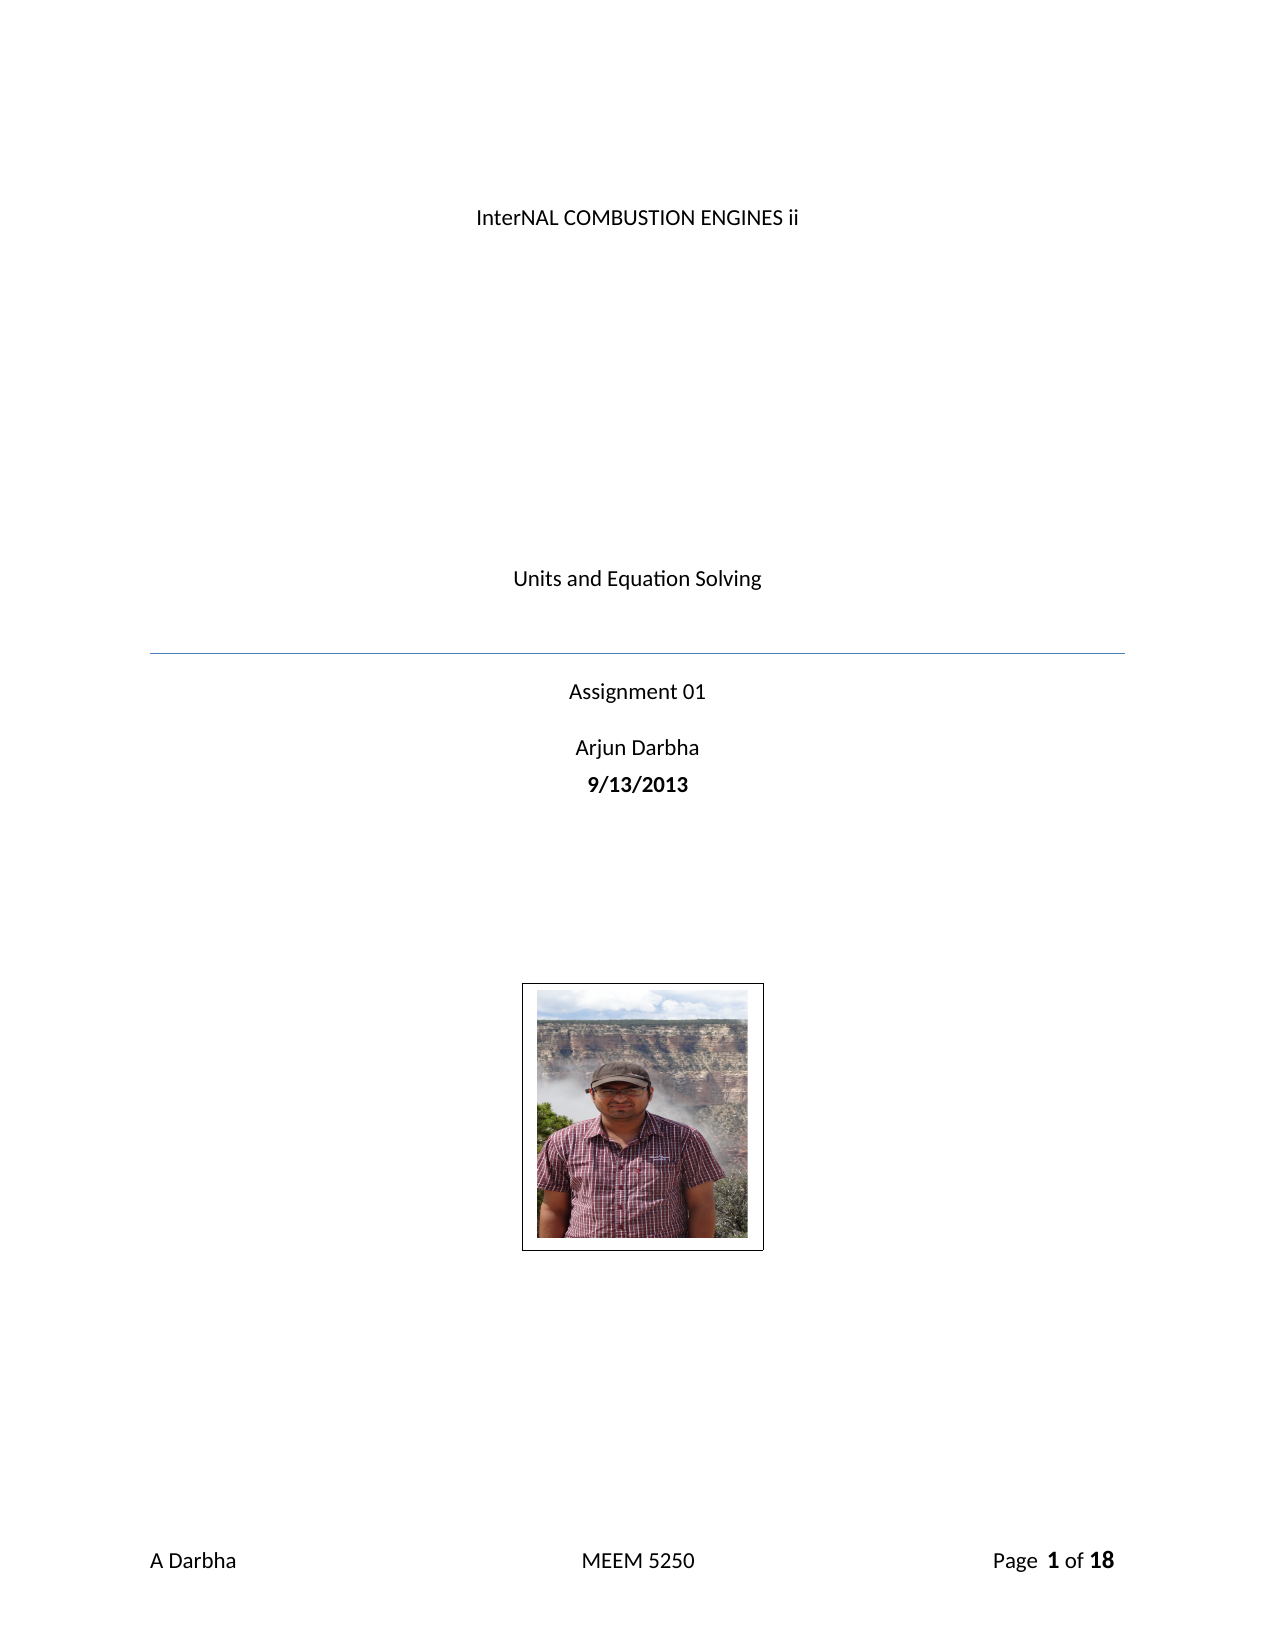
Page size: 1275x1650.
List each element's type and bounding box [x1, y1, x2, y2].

picture [537, 990, 748, 1238]
